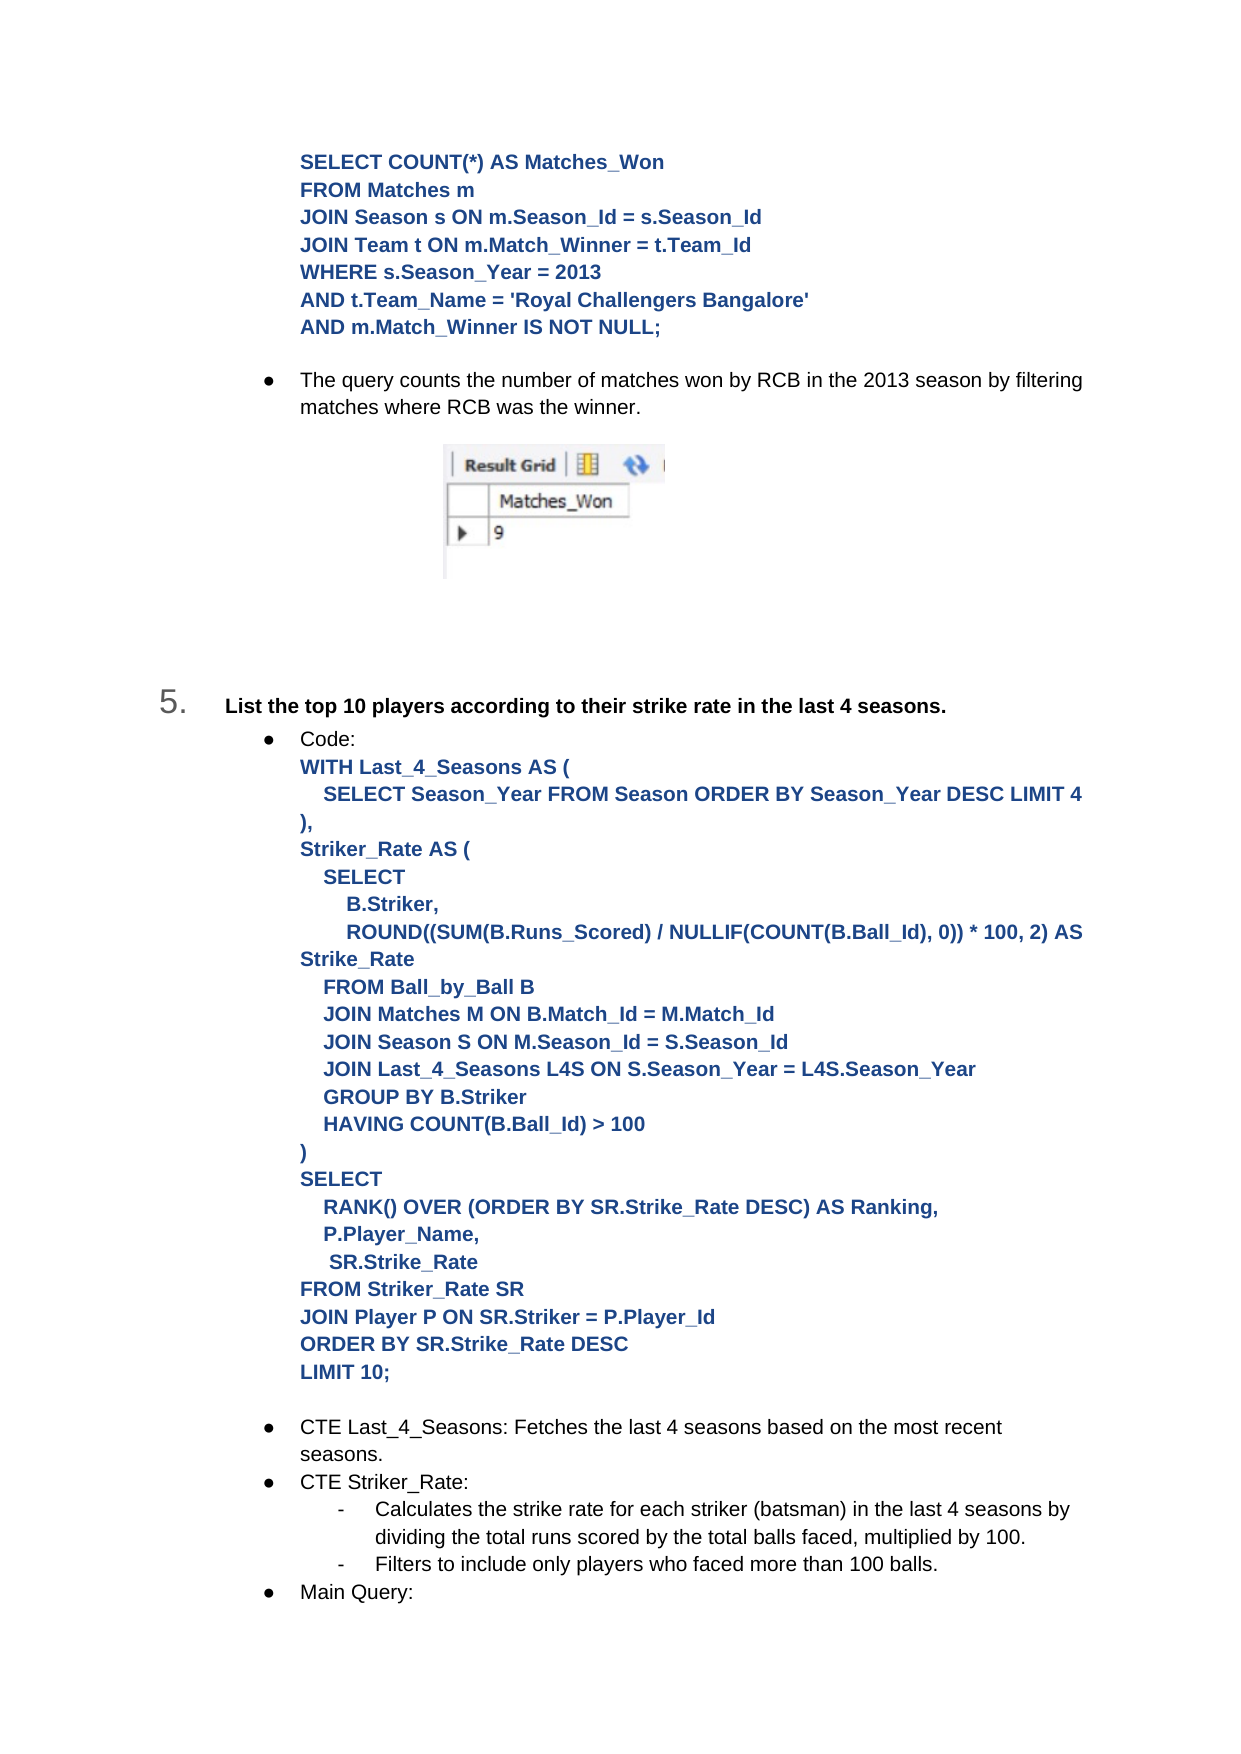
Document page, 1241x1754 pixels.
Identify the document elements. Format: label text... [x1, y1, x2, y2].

text WHERE s.Season_Year = 2013 [300, 260, 1090, 284]
list CTE Striker_Rate: [262, 1469, 1090, 1493]
text ORDER BY SR.Strike_Rate DESC [300, 1332, 1090, 1356]
text JOIN Season s ON m.Season_Id = s.Season_Id [300, 205, 1090, 229]
text SELECT [225, 1167, 1090, 1191]
text Striker_Rate AS ( [300, 837, 1090, 861]
text RANK() OVER (ORDER BY SR.Strike_Rate DESC) AS Ranking, [150, 1194, 1090, 1218]
text JOIN Matches M ON B.Match_Id = M.Match_Id [300, 1002, 1090, 1026]
text SELECT COUNT(*) AS Matches_Won [300, 150, 1090, 174]
text B.Striker, [300, 892, 1090, 916]
text HAVING COUNT(B.Ball_Id) > 100 [300, 1112, 1090, 1136]
text P.Player_Name, [300, 1222, 1090, 1246]
list Code: [262, 727, 1090, 751]
list The query counts the number of matches won by RCB in the 2013 season by filtering matches where RCB was the winner. [262, 367, 1090, 419]
text AND t.Team_Name = 'Royal Challengers Bangalore' [300, 287, 1090, 311]
list List the top 10 players according to their strike rate in the last 4 seasons. [187, 681, 1090, 721]
text ) [300, 1139, 1090, 1163]
text FROM Ball_by_Ball B [300, 974, 1090, 998]
list Filters to include only players who faced more than 100 balls. [337, 1552, 1090, 1576]
picture [443, 444, 665, 579]
text FROM Matches m [300, 177, 1090, 201]
text JOIN Last_4_Seasons L4S ON S.Season_Year = L4S.Season_Year [300, 1057, 1090, 1081]
text SELECT Season_Year FROM Season ORDER BY Season_Year DESC LIMIT 4 [300, 782, 1090, 806]
text SR.Strike_Rate [300, 1249, 1090, 1273]
text JOIN Player P ON SR.Striker = P.Player_Id [300, 1304, 1090, 1328]
text WITH Last_4_Seasons AS ( [300, 754, 1090, 778]
text LIMIT 10; [300, 1359, 1090, 1383]
list Calculates the strike rate for each striker (batsman) in the last 4 seasons by dividing the total runs scored by the total balls faced, multiplied by 100. [337, 1497, 1090, 1548]
text SELECT [300, 864, 1090, 888]
text JOIN Season S ON M.Season_Id = S.Season_Id [300, 1029, 1090, 1053]
text FROM Striker_Rate SR [300, 1277, 1090, 1301]
text JOIN Team t ON m.Match_Winner = t.Team_Id [300, 232, 1090, 256]
text GROUP BY B.Striker [300, 1084, 1090, 1108]
list CTE Last_4_Seasons: Fetches the last 4 seasons based on the most recent seasons. [262, 1414, 1090, 1466]
text AND m.Match_Winner IS NOT NULL; [300, 315, 1090, 339]
text ROUND((SUM(B.Runs_Scored) / NULLIF(COUNT(B.Ball_Id), 0)) * 100, 2) AS Strike_Rate [300, 919, 1090, 971]
text ), [300, 809, 1090, 833]
list Main Query: [262, 1579, 1090, 1603]
